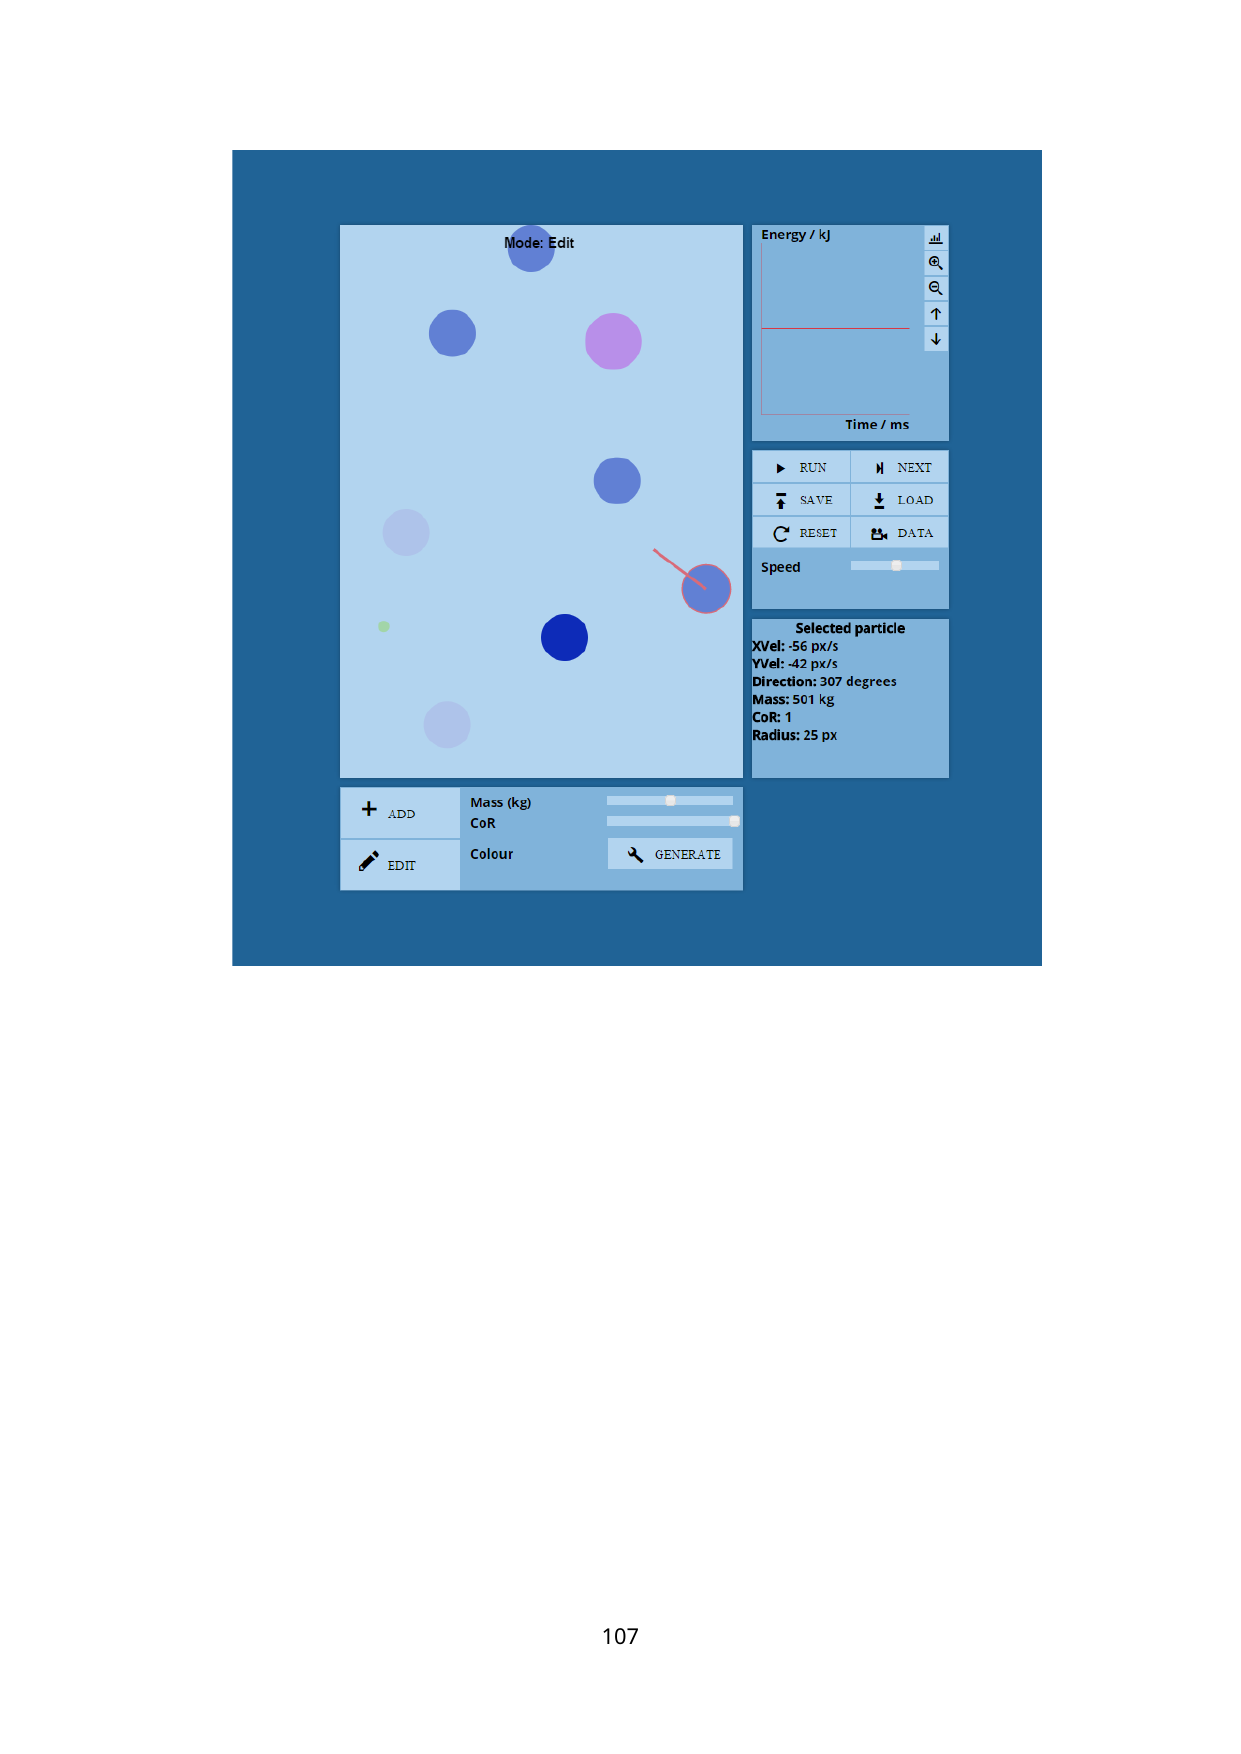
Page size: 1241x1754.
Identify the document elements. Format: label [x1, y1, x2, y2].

picture [232, 150, 1042, 966]
